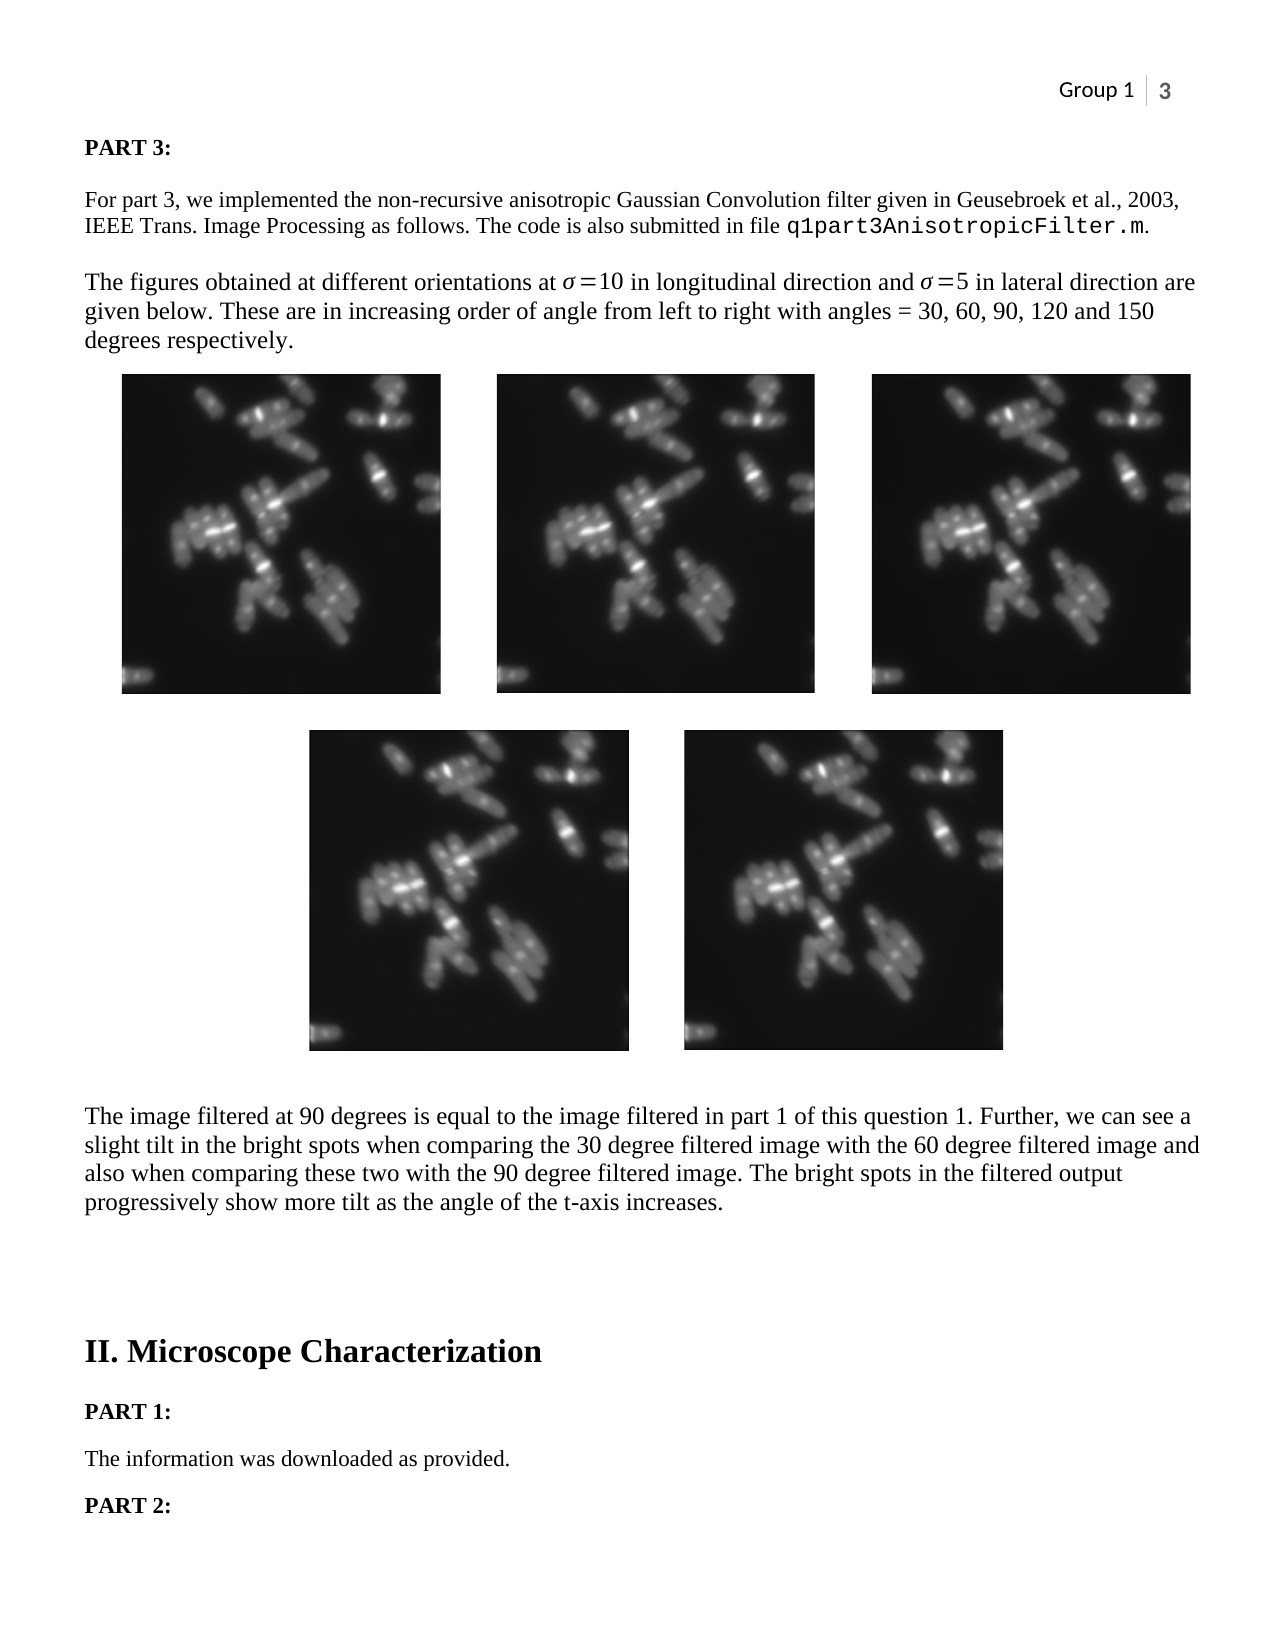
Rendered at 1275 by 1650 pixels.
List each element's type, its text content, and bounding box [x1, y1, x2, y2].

picture [871, 374, 1191, 694]
picture [684, 730, 1004, 1050]
text The image filtered at 90 degrees is equal to the image filtered in part 1 of this question 1. Further, we can see a slight tilt in the bright spots when comparing the 30 degree filtered image with the 60 degree filtered image and also when comparing these two with the 90 degree filtered image. The bright spots in the filtered output progressively show more tilt as the angle of the t-axis increases. [84, 1101, 1200, 1216]
picture [309, 730, 629, 1051]
text PART 2: [84, 1492, 1200, 1519]
text PART 1: [84, 1398, 1200, 1424]
text II. Microscope Characterization [84, 1331, 1200, 1369]
text The information was downloaded as provided. [84, 1445, 1200, 1472]
text For part 3, we implemented the non-recursive anisotropic Gaussian Convolution filter given in Geusebroek et al., 2003, IEEE Trans. Image Processing as follows. The code is also submitted in file q1part3AnisotropicFilter.m. [84, 186, 1200, 241]
text The figures obtained at different orientations at in longitudinal direction and in lateral direction are given below. These are in increasing order of angle from left to right with angles = 30, 60, 90, 120 and 150 degrees respectively. [84, 267, 1200, 353]
picture [121, 374, 441, 694]
text PART 3: [84, 133, 1200, 160]
picture [496, 374, 815, 693]
